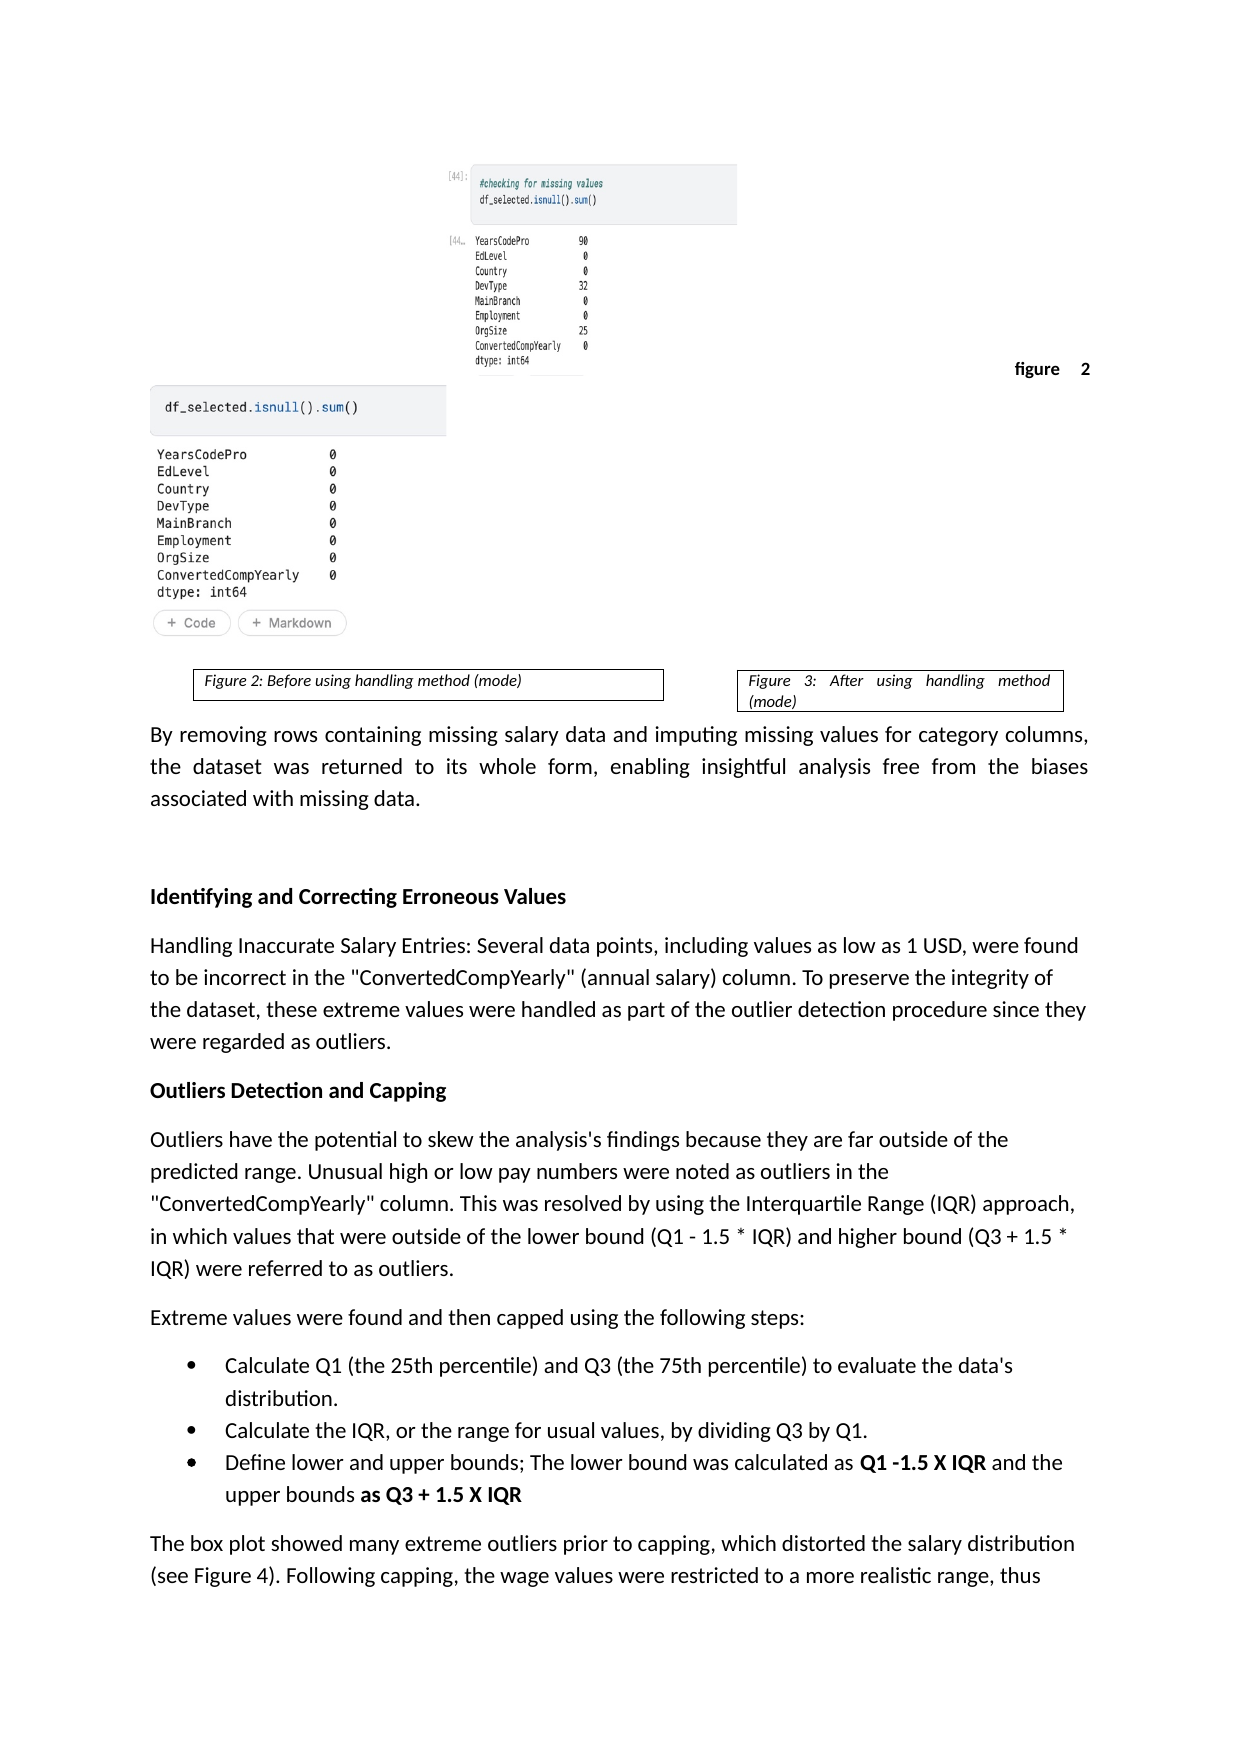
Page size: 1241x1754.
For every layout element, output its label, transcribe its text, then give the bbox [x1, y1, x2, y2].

text Extreme values were found and then capped using the following steps: [150, 1303, 1090, 1331]
picture [427, 150, 738, 376]
table_header Figure 3: After using handling method (mode) [738, 671, 1063, 711]
list Calculate the IQR, or the range for usual values, by dividing Q3 by Q1. [187, 1416, 1090, 1444]
list Calculate Q1 (the 25th percentile) and Q3 (the 75th percentile) to evaluate the data's distribution. [187, 1352, 1090, 1412]
picture [150, 385, 447, 642]
text Handling Inaccurate Salary Entries: Several data points, including values as low as 1 USD, were found to be incorrect in the "ConvertedCompYearly" (annual salary) column. To preserve the integrity of the dataset, these extreme values were handled as part of the outlier detection procedure since they were regarded as outliers. [150, 931, 1090, 1056]
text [150, 1529, 1090, 1589]
text Outliers have the potential to skew the analysis's findings because they are far outside of the predicted range. Unusual high or low pay numbers were noted as outliers in the "ConvertedCompYearly" column. This was resolved by using the Interquartile Range (IQR) approach, in which values that were outside of the lower bound (Q1 - 1.5 * IQR) and higher bound (Q3 + 1.5 * IQR) were referred to as outliers. [150, 1125, 1090, 1282]
text Outliers Detection and Capping [150, 1076, 1090, 1104]
text Identifying and Correcting Erroneous Values [150, 882, 1090, 910]
table_header Figure 2: Before using handling method (mode) [194, 670, 663, 700]
list Define lower and upper bounds; The lower bound was calculated as Q1 -1.5 X IQR and the upper bounds as Q3 + 1.5 X IQR [187, 1448, 1090, 1508]
text By removing rows containing missing salary data and imputing missing values for category columns, the dataset was returned to its whole form, enabling insightful analysis free from the biases associated with missing data. [150, 720, 1090, 812]
